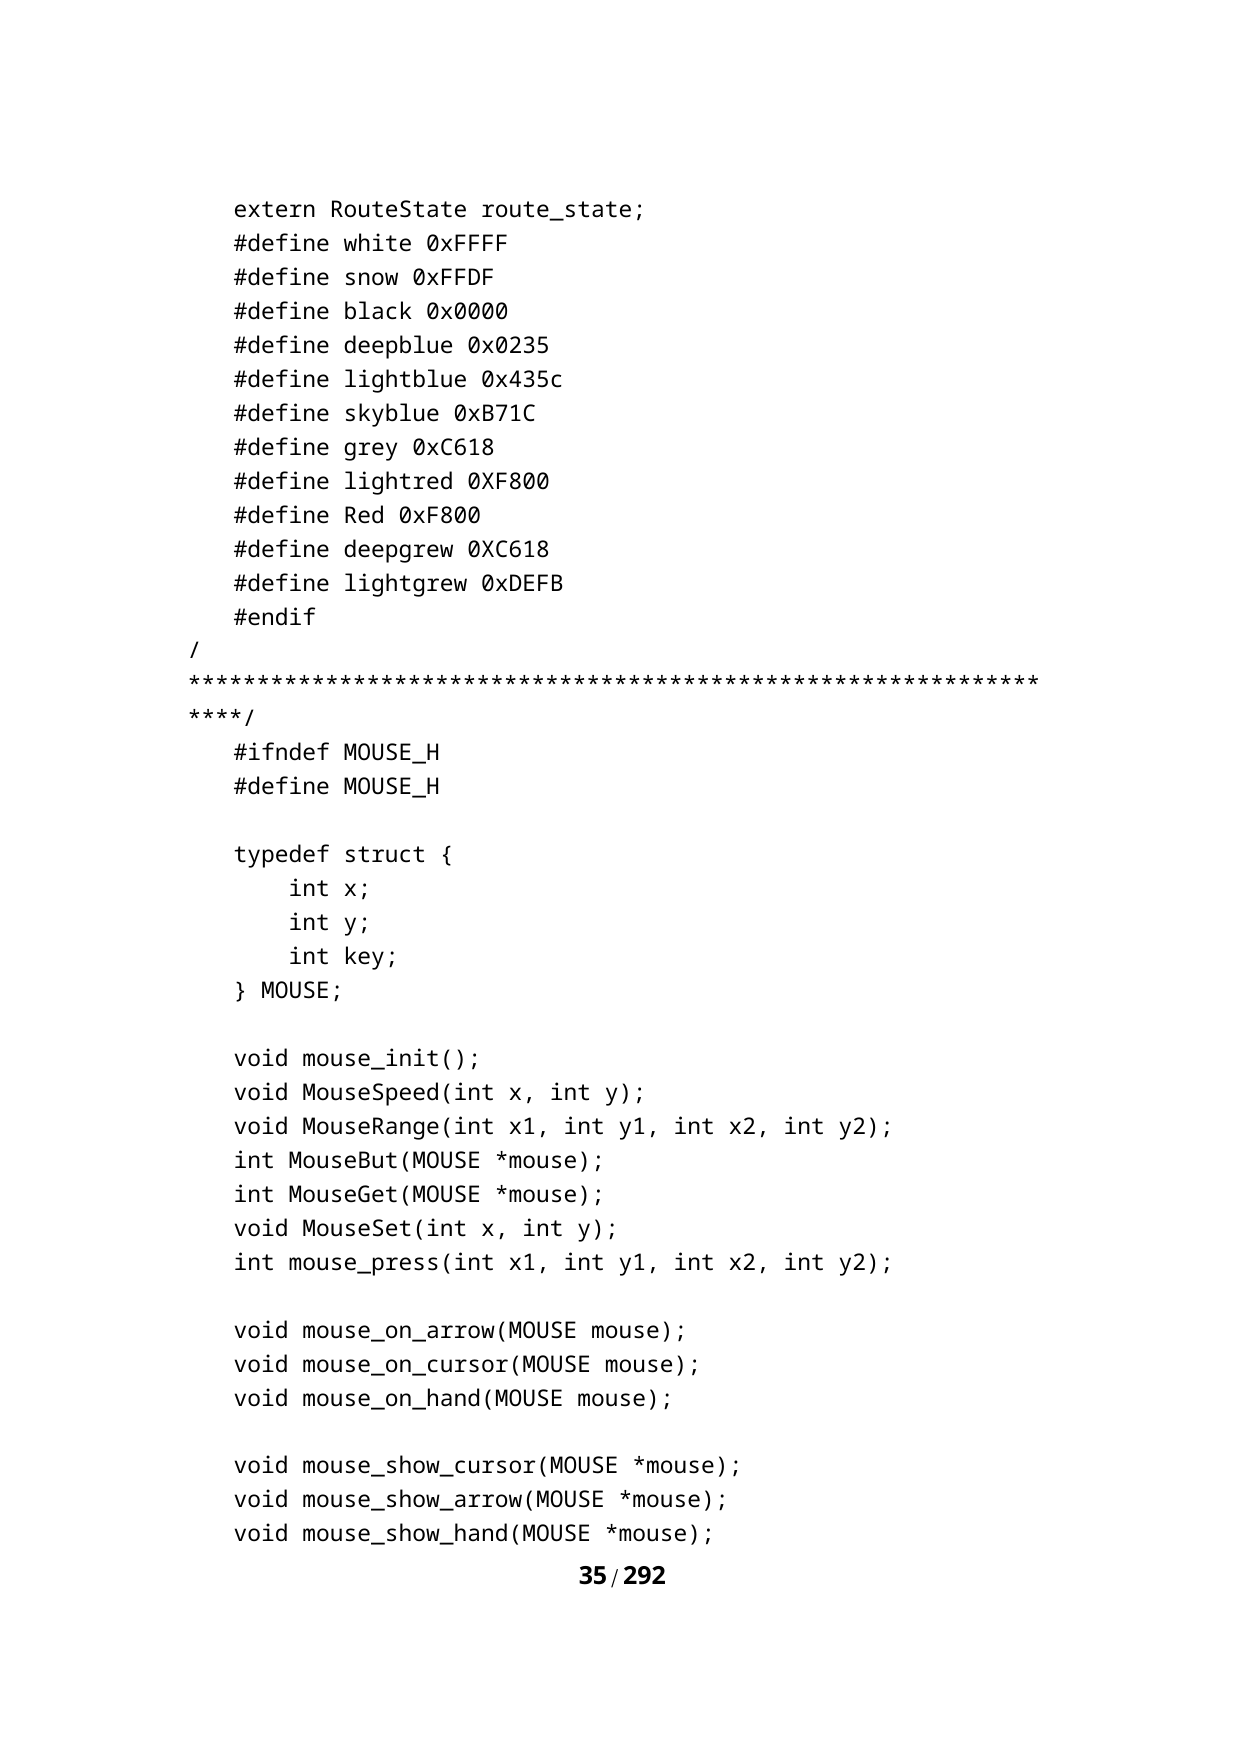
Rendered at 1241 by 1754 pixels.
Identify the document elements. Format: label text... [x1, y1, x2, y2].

text #define lightred 0XF800 [187, 463, 1053, 497]
text void MouseSpeed(int x, int y); [187, 1074, 1053, 1108]
text void mouse_on_hand(MOUSE mouse); [187, 1380, 1053, 1414]
text void mouse_on_cursor(MOUSE mouse); [187, 1346, 1053, 1380]
text #ifndef MOUSE_H [187, 735, 1053, 769]
text void mouse_show_cursor(MOUSE *mouse); [187, 1448, 1053, 1482]
text #define skyblue 0xB71C [187, 395, 1053, 429]
text #define white 0xFFFF [187, 226, 1053, 259]
text void MouseRange(int x1, int y1, int x2, int y2); [187, 1108, 1053, 1142]
text #define lightblue 0x435c [187, 361, 1053, 395]
text void mouse_on_arrow(MOUSE mouse); [187, 1312, 1053, 1346]
text #endif [187, 599, 1053, 633]
text #define Red 0xF800 [187, 497, 1053, 531]
text #define grey 0xC618 [187, 429, 1053, 463]
text void mouse_init(); [187, 1041, 1053, 1074]
text #define snow 0xFFDF [187, 259, 1053, 293]
text int mouse_press(int x1, int y1, int x2, int y2); [187, 1244, 1053, 1278]
text int MouseBut(MOUSE *mouse); [187, 1142, 1053, 1176]
text extern RouteState route_state; [187, 192, 1053, 226]
text #define deepblue 0x0235 [187, 327, 1053, 361]
text void mouse_show_arrow(MOUSE *mouse); [187, 1482, 1053, 1516]
text #define lightgrew 0xDEFB [187, 565, 1053, 599]
text int MouseGet(MOUSE *mouse); [187, 1176, 1053, 1210]
text #define MOUSE_H [187, 769, 1053, 803]
text } MOUSE; [187, 973, 1053, 1007]
text void MouseSet(int x, int y); [187, 1210, 1053, 1244]
text /******************************************************************/ [187, 633, 1053, 735]
text int x; [187, 871, 1053, 905]
text int y; [187, 905, 1053, 939]
text #define black 0x0000 [187, 293, 1053, 327]
text int key; [187, 939, 1053, 973]
text void mouse_show_hand(MOUSE *mouse); [187, 1516, 1053, 1550]
text #define deepgrew 0XC618 [187, 531, 1053, 565]
text typedef struct { [187, 837, 1053, 871]
